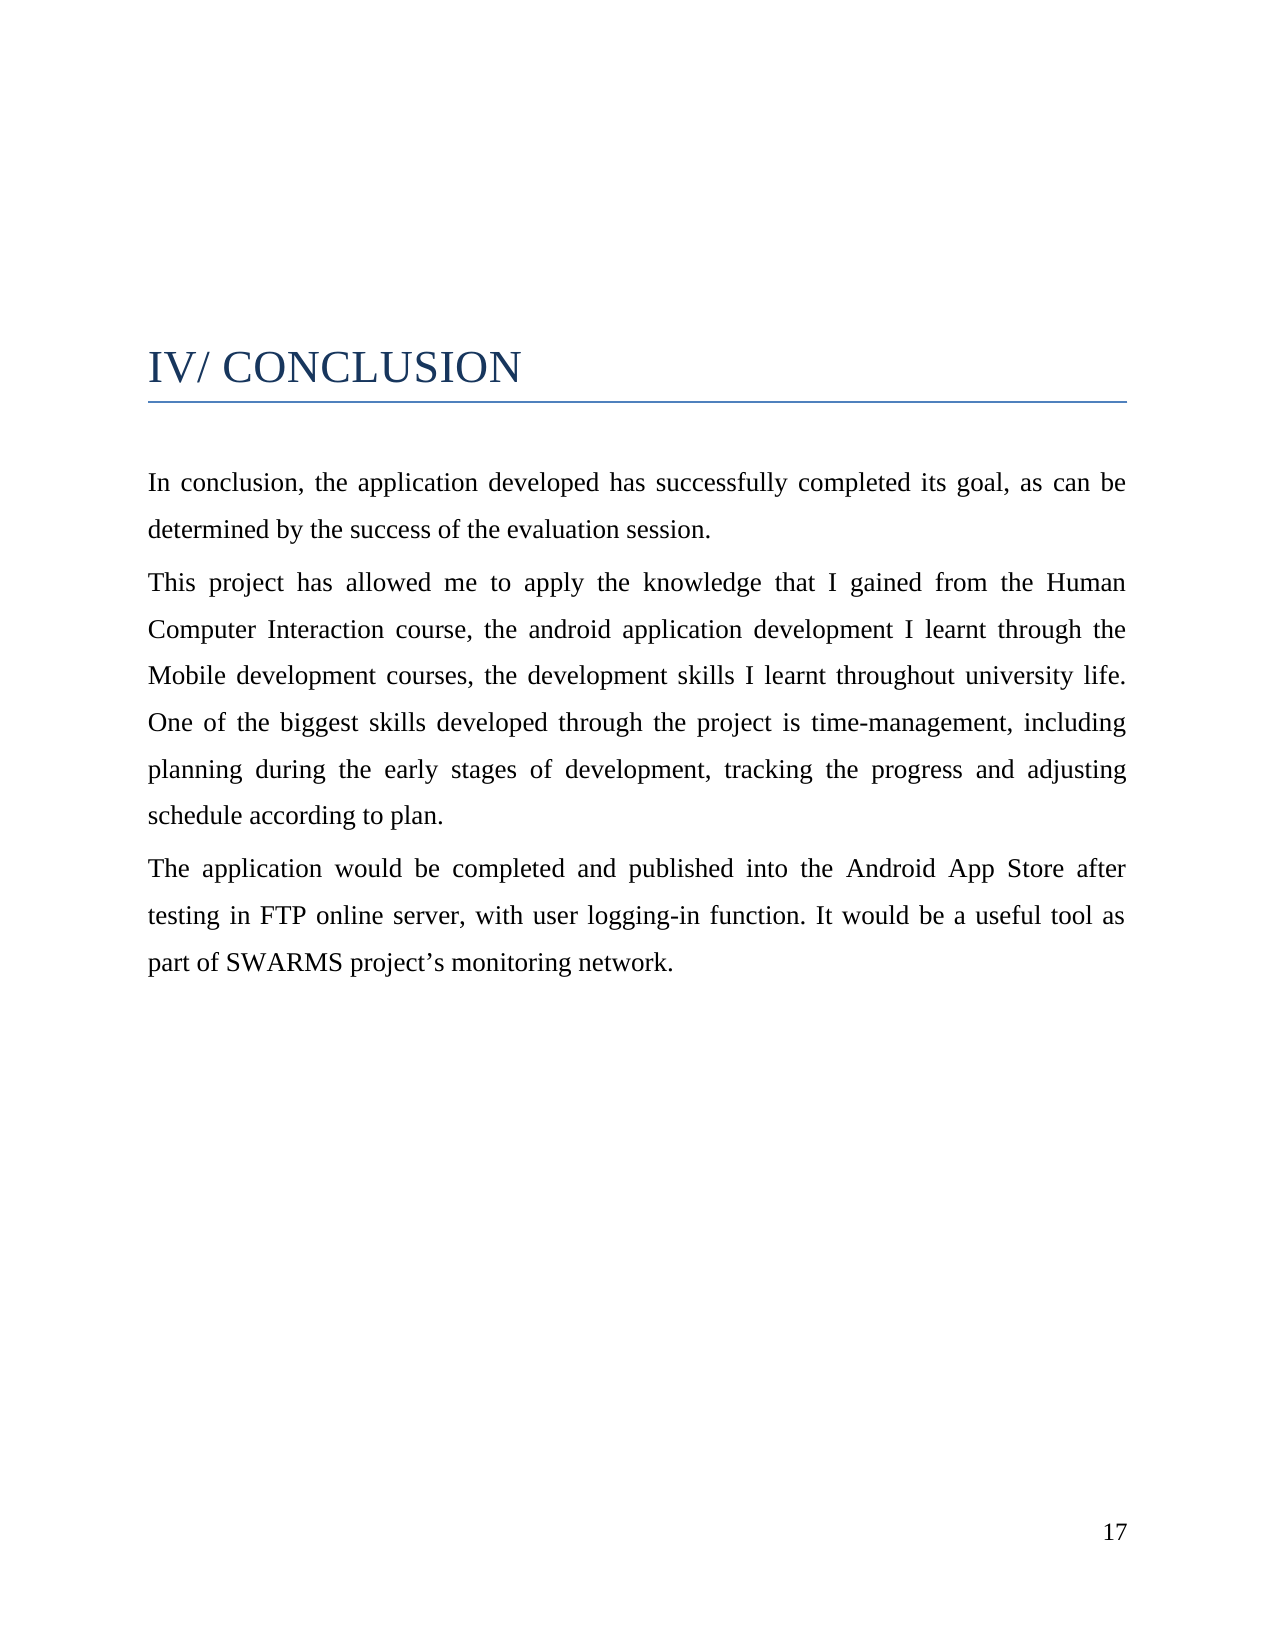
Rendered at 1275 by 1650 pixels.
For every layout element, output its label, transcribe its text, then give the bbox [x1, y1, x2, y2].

text The application would be completed and published into the Android App Store after testing in FTP online server, with user logging-in function. It would be a useful tool as part of SWARMS project’s monitoring network. [148, 852, 1127, 977]
text This project has allowed me to apply the knowledge that I gained from the Human Computer Interaction course, the android application development I learnt through the Mobile development courses, the development skills I learnt throughout university life. One of the biggest skills developed through the project is time-management, including planning during the early stages of development, tracking the progress and adjusting schedule according to plan. [148, 566, 1127, 831]
subtitle IV/ CONCLUSION [148, 339, 1127, 401]
text In conclusion, the application developed has successfully completed its goal, as can be determined by the success of the evaluation session. [148, 466, 1127, 544]
